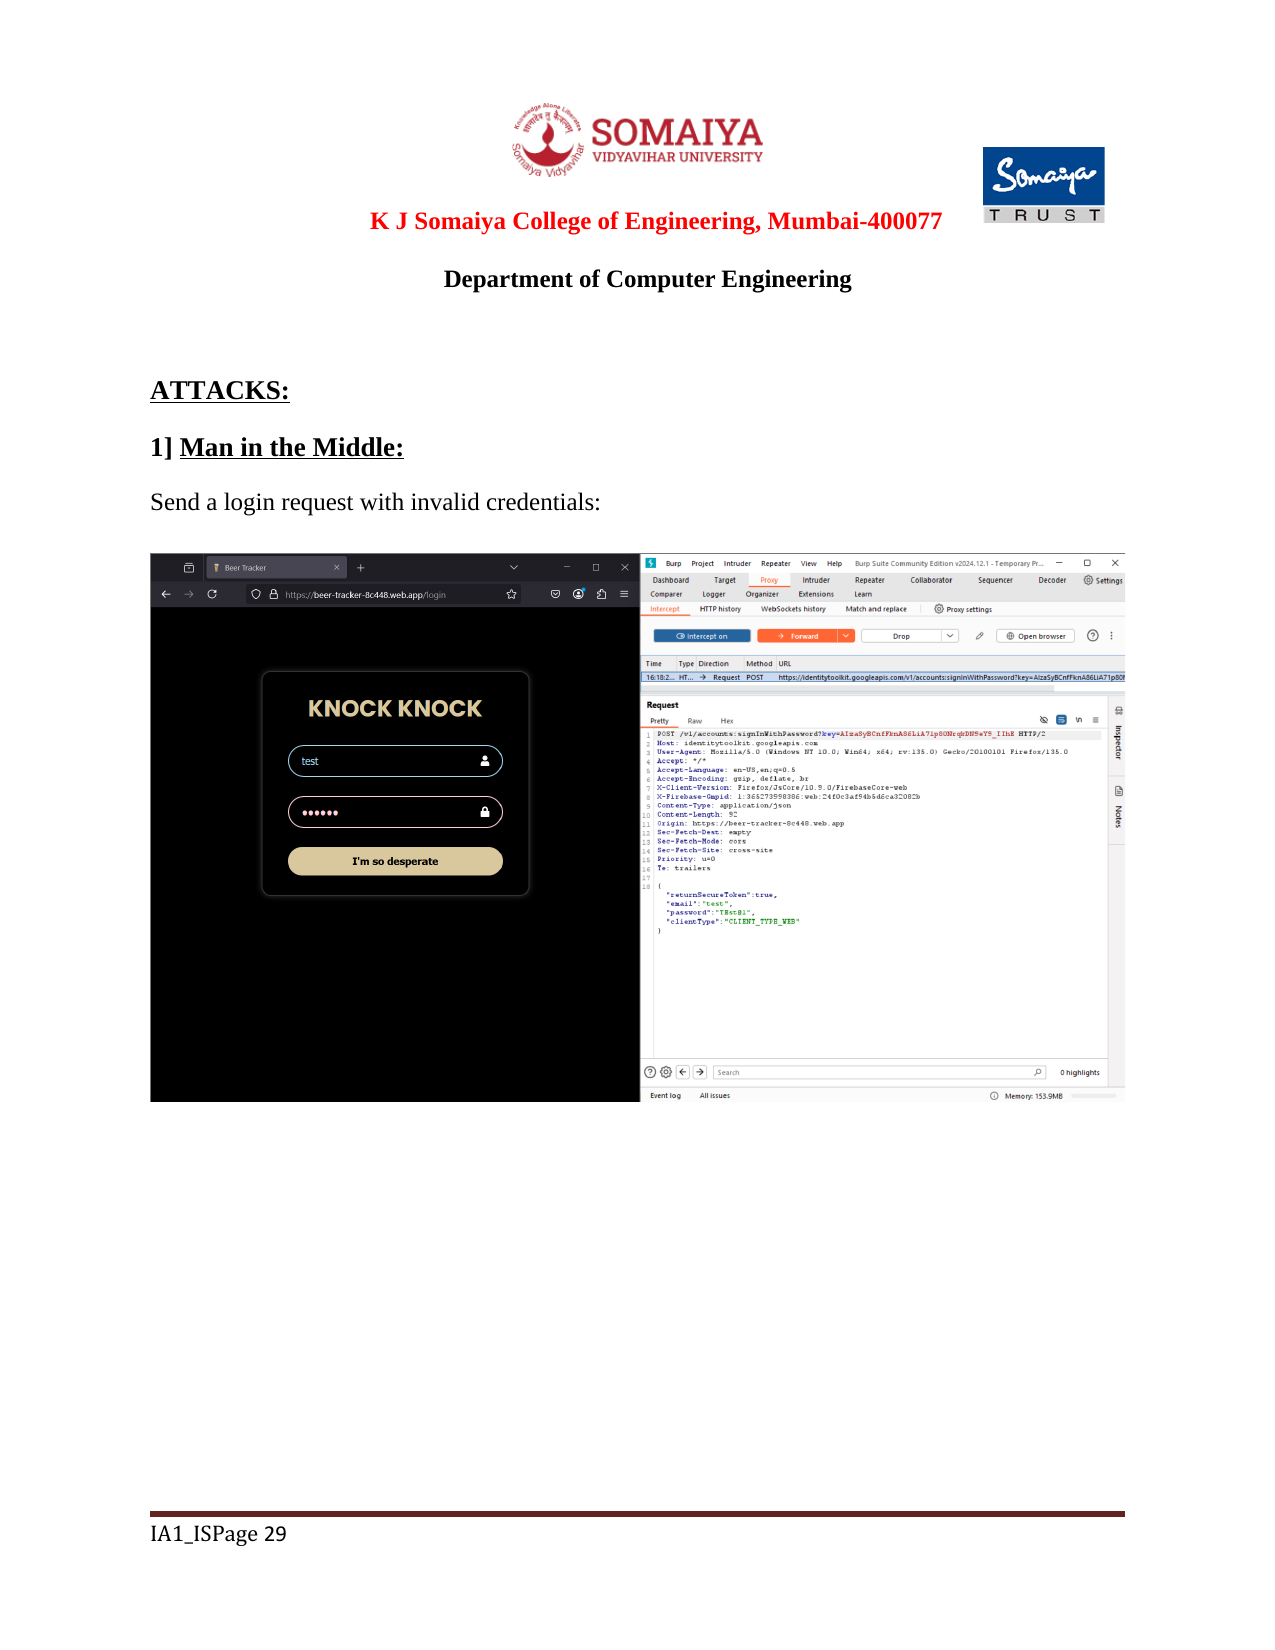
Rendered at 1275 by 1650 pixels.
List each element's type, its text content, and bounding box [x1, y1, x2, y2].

text Send a login request with invalid credentials: [150, 487, 1125, 516]
picture [983, 147, 1105, 223]
text 1] Man in the Middle: [150, 431, 1125, 462]
picture [512, 103, 763, 177]
picture [150, 553, 1125, 1102]
text ATTACKS: [150, 374, 1125, 406]
